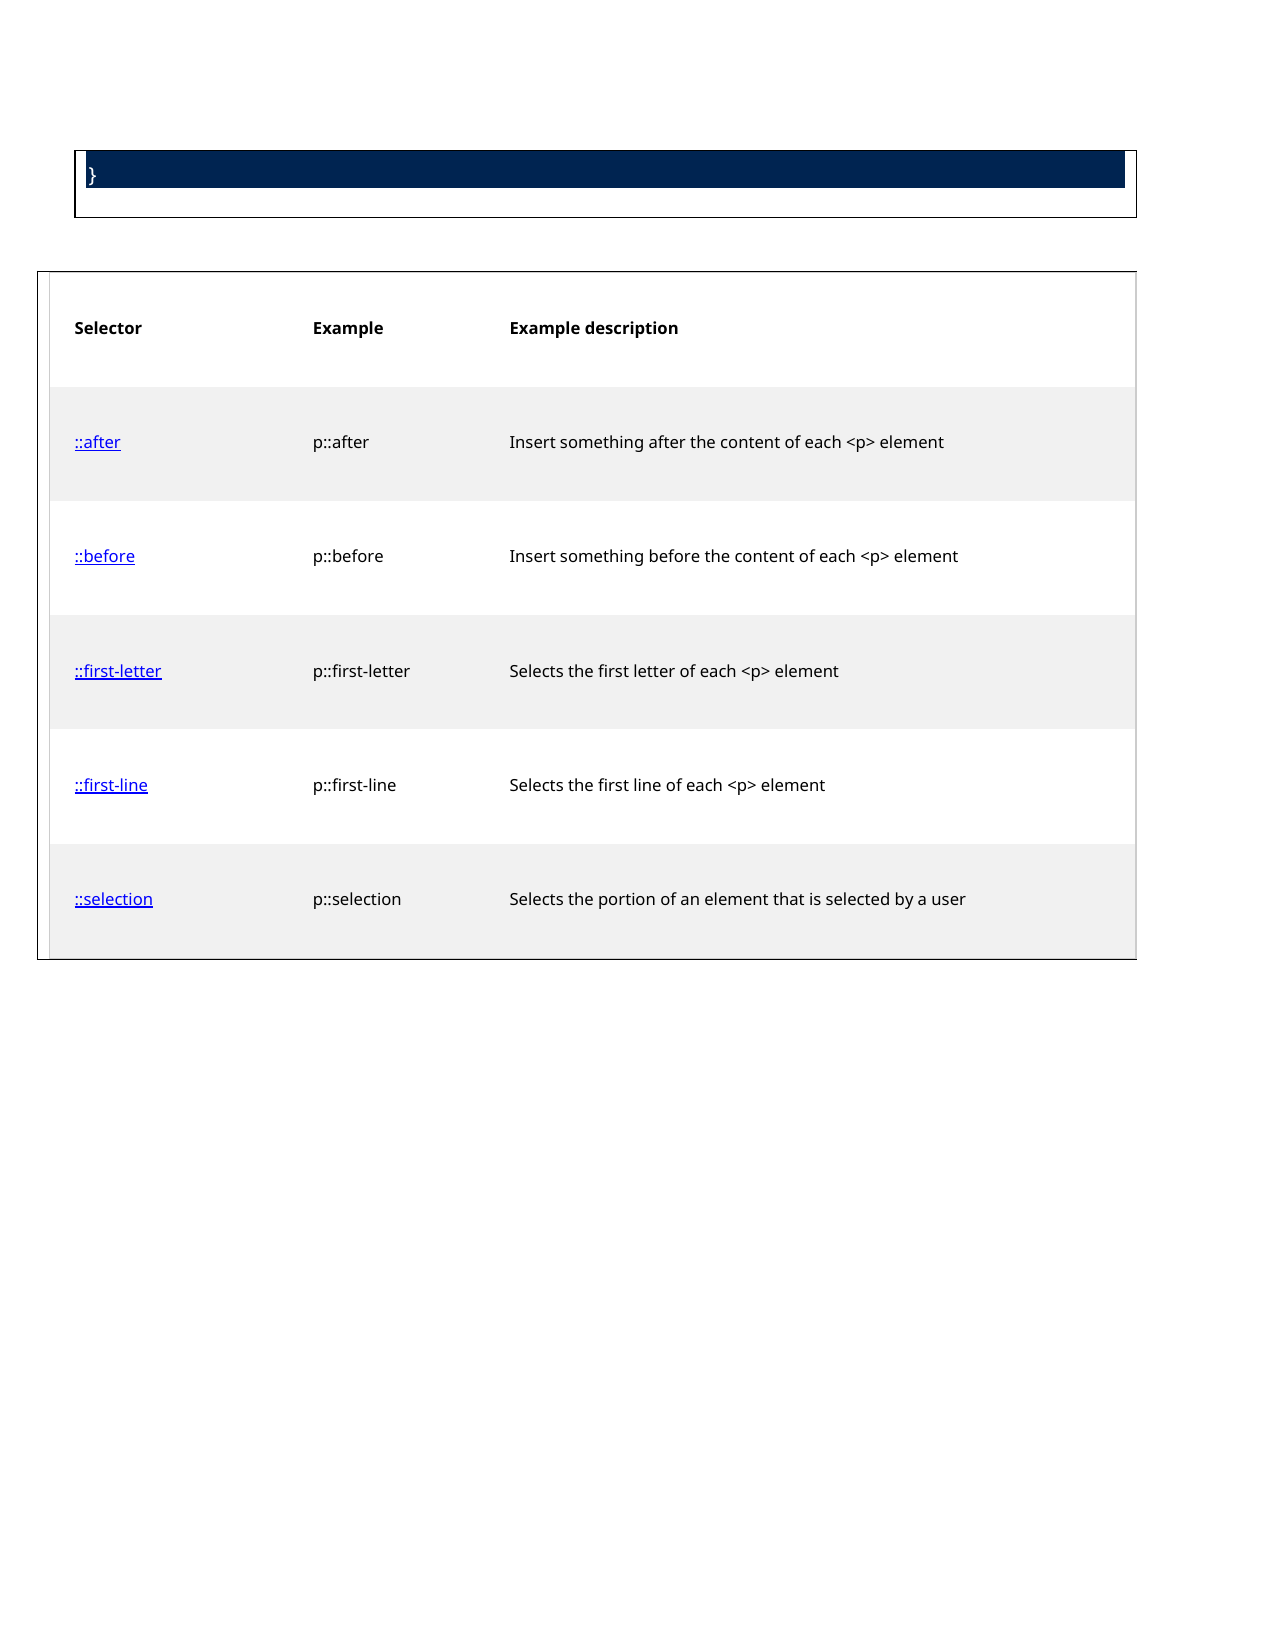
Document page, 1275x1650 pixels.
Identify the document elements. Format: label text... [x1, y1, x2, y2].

table_header Insert some text after the content of each <p> element: p::after { content: " - Remember this"; } [76, 151, 1136, 217]
table_header [38, 272, 49, 959]
